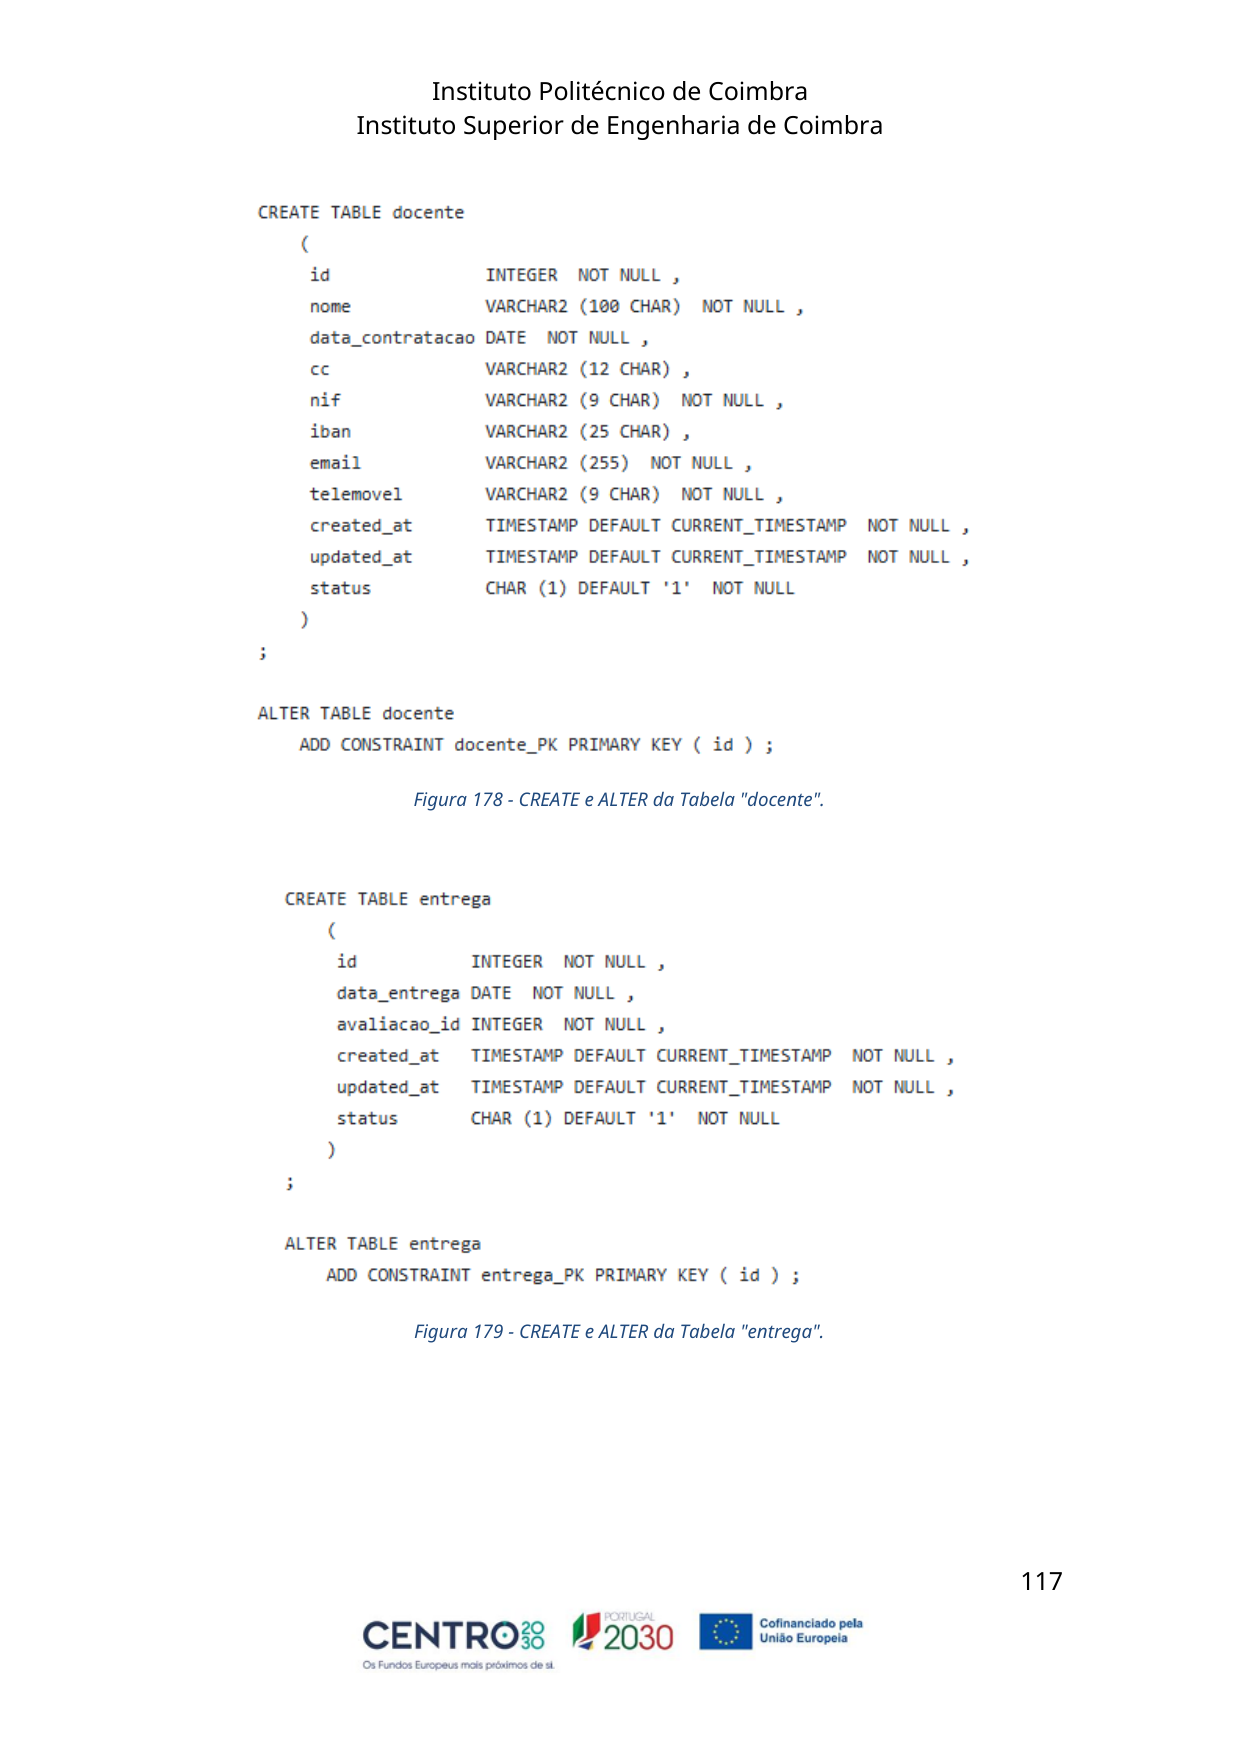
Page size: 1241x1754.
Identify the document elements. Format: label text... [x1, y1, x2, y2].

picture [349, 1597, 891, 1681]
picture [252, 203, 988, 765]
picture [279, 888, 961, 1297]
